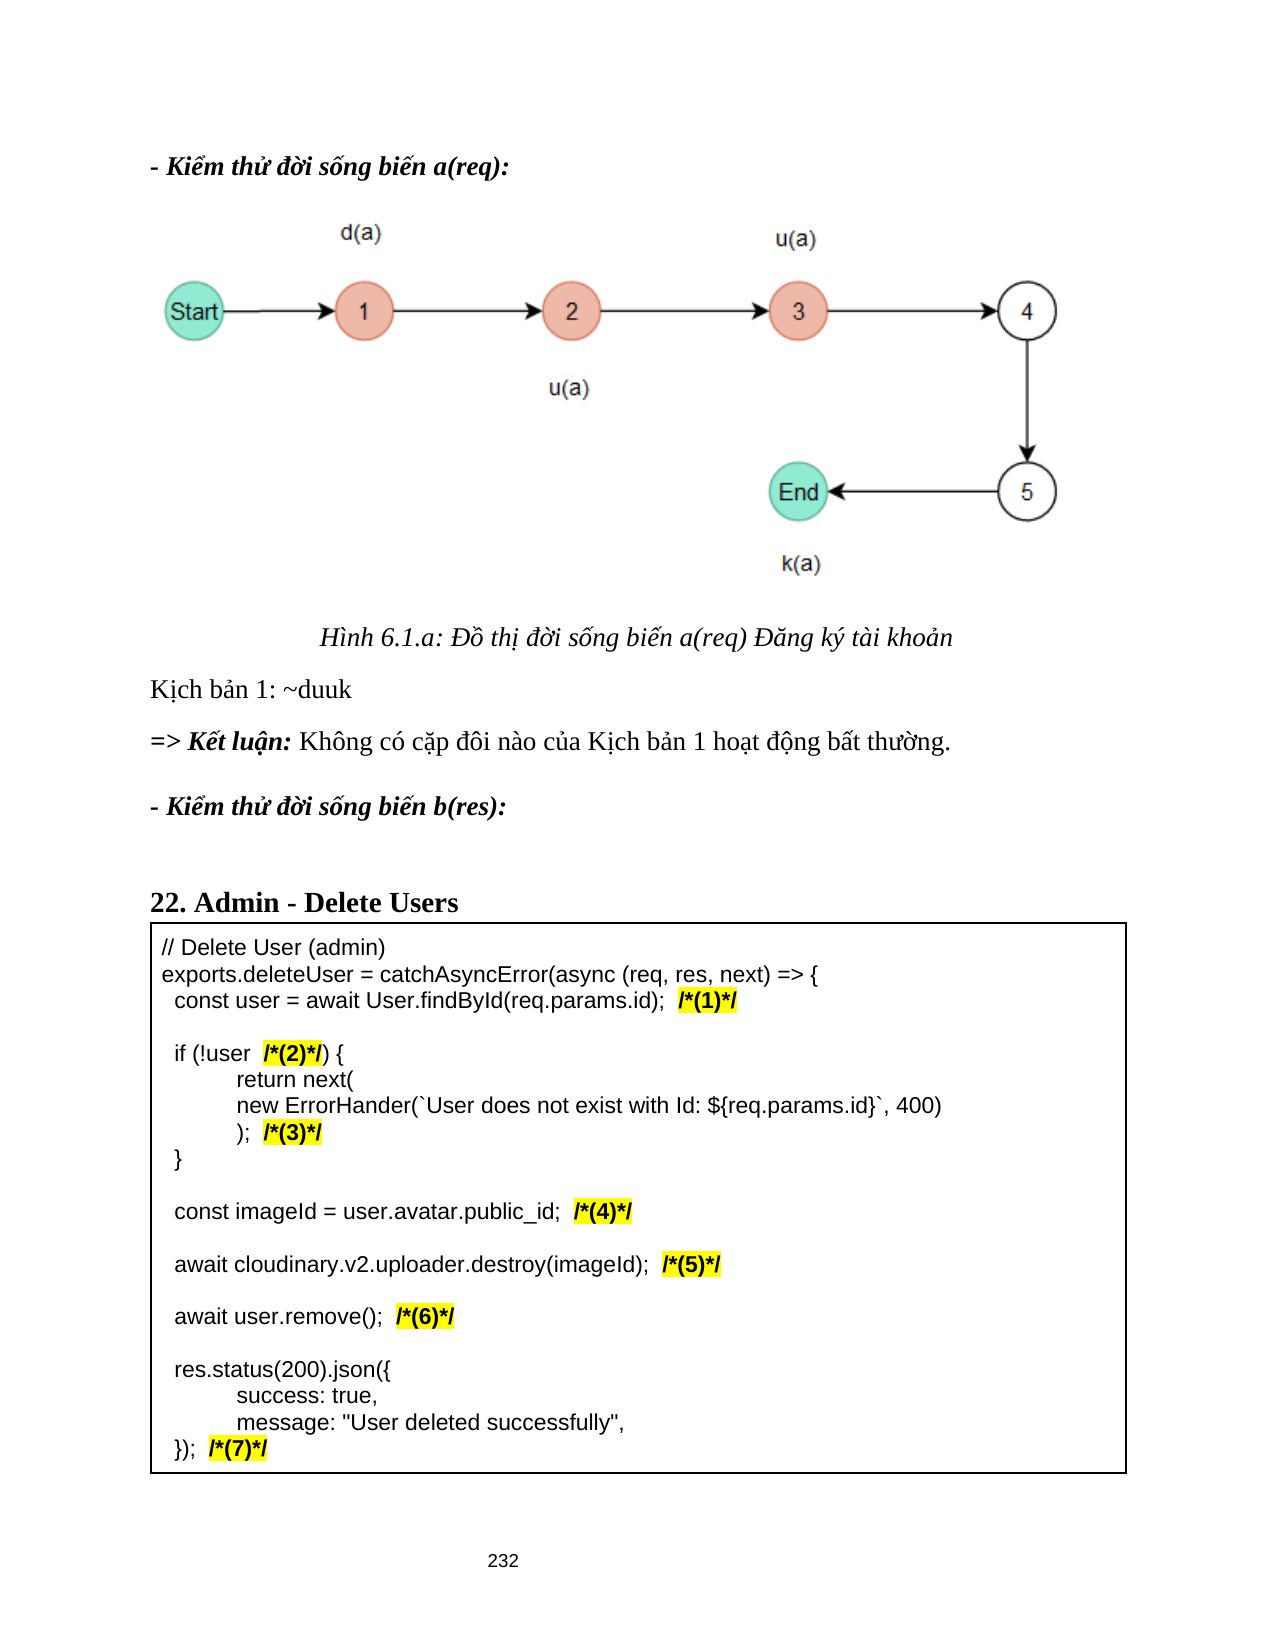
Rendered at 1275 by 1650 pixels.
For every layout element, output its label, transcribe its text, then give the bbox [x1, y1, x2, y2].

subtitle 22. Admin - Delete Users [150, 886, 1125, 919]
picture [150, 194, 1079, 601]
text => Kết luận: Không có cặp đôi nào của Kịch bản 1 hoạt động bất thường. [150, 725, 1125, 756]
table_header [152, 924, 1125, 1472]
subtitle - Kiểm thử đời sống biến b(res): [150, 789, 1125, 821]
subtitle - Kiểm thử đời sống biến a(req): [150, 150, 1125, 181]
text Kịch bản 1: ~duuk [150, 673, 1125, 704]
text Hình 6.1.a: Đồ thị đời sống biến a(req) Đăng ký tài khoản [150, 621, 1125, 652]
